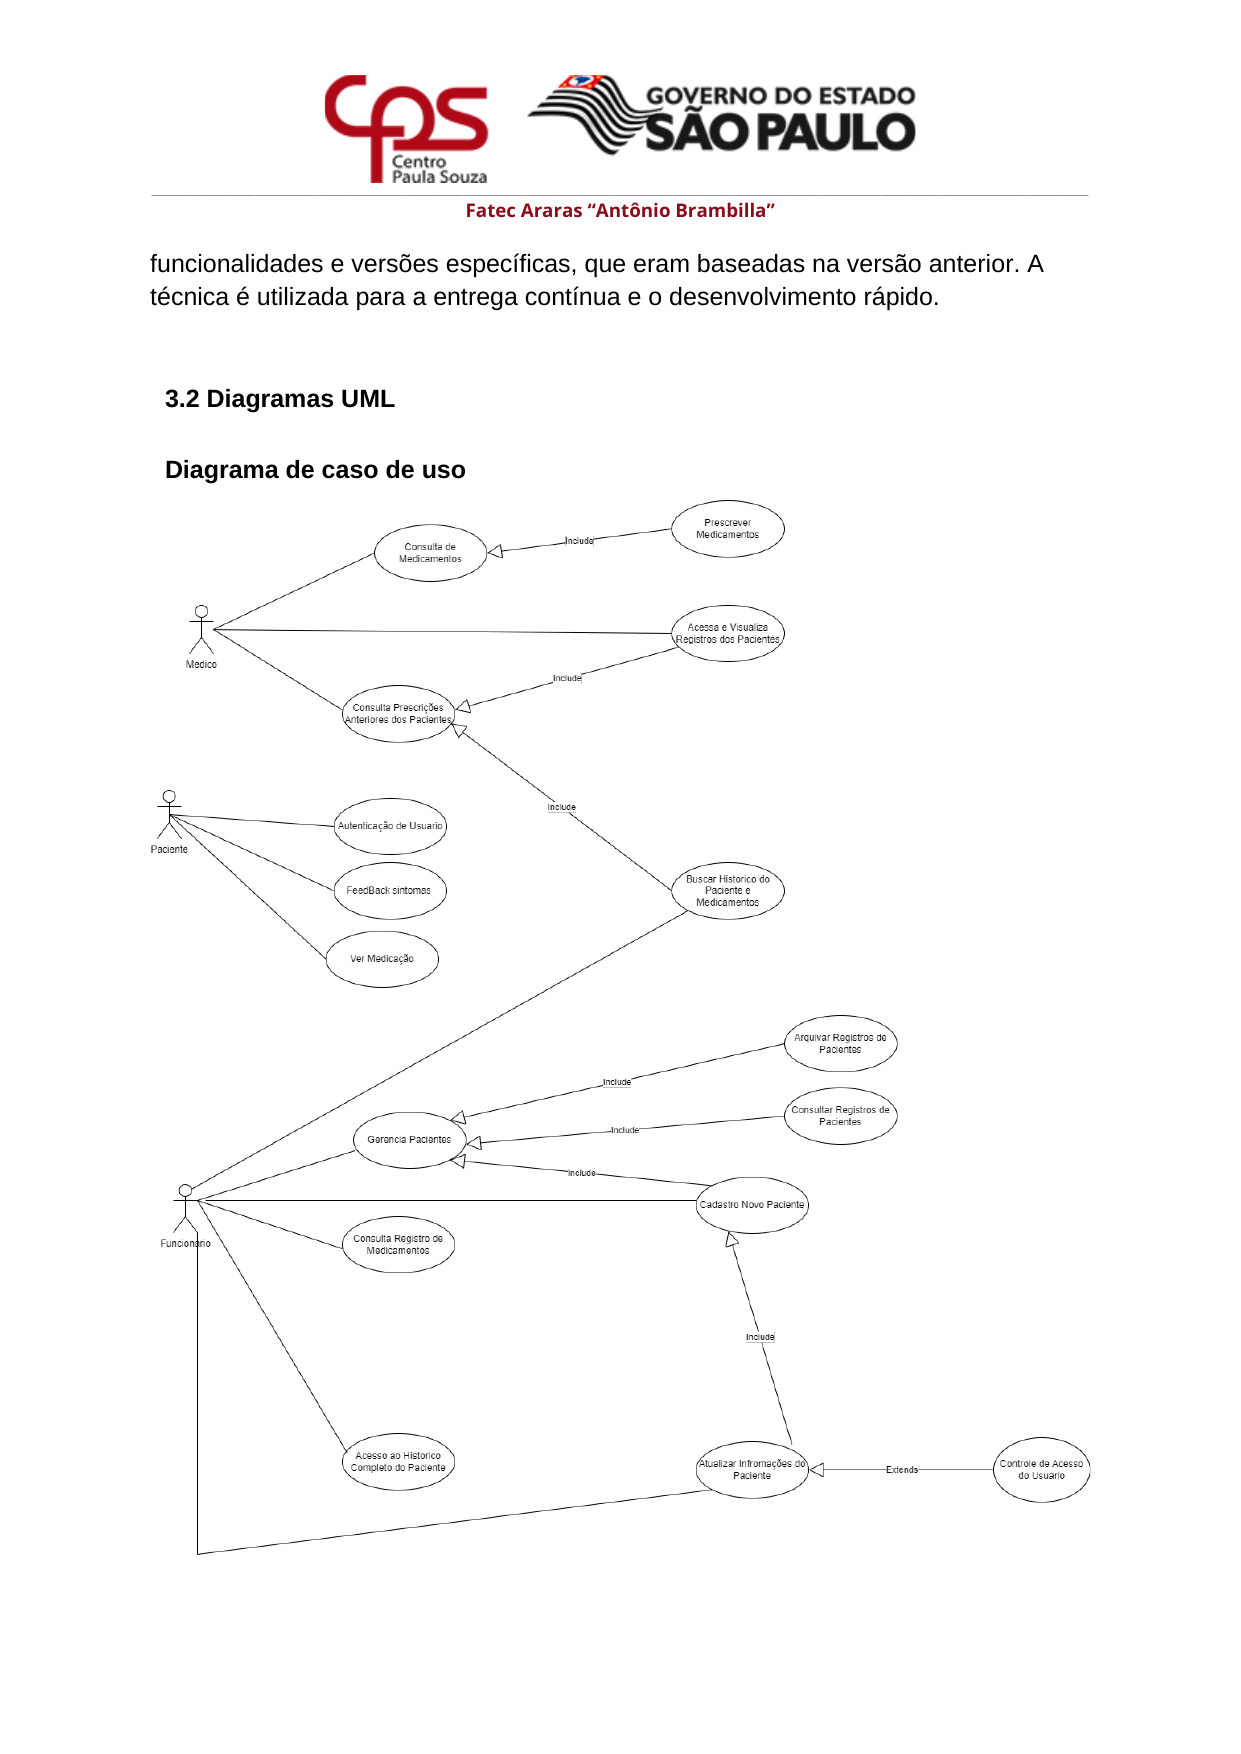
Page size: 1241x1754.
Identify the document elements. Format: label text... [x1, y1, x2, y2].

picture [324, 75, 916, 183]
picture [150, 500, 1091, 1556]
subtitle 3.2 Diagramas UML [165, 384, 1090, 413]
subtitle Diagrama de caso de uso [165, 454, 1090, 483]
